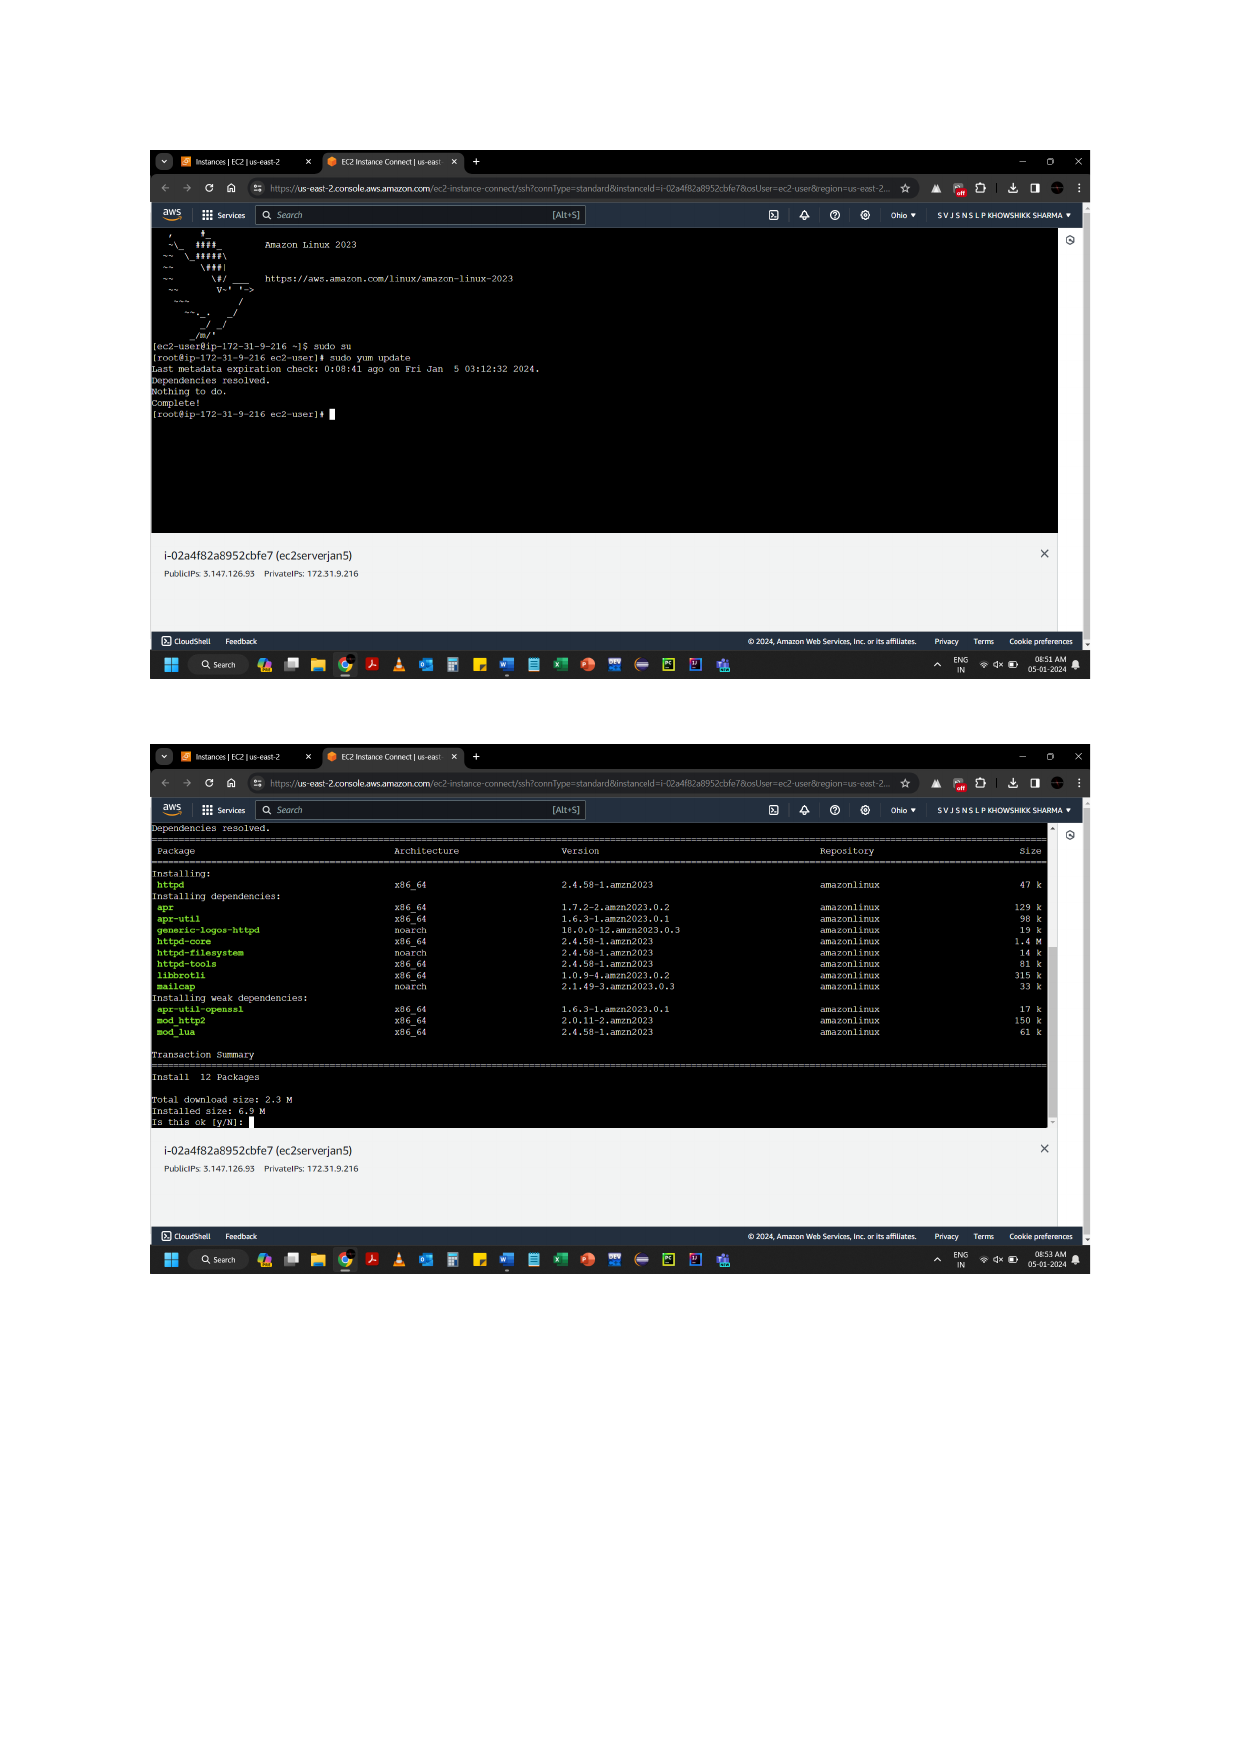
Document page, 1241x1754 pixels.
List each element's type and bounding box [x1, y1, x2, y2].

picture [150, 150, 1091, 679]
picture [150, 744, 1091, 1274]
